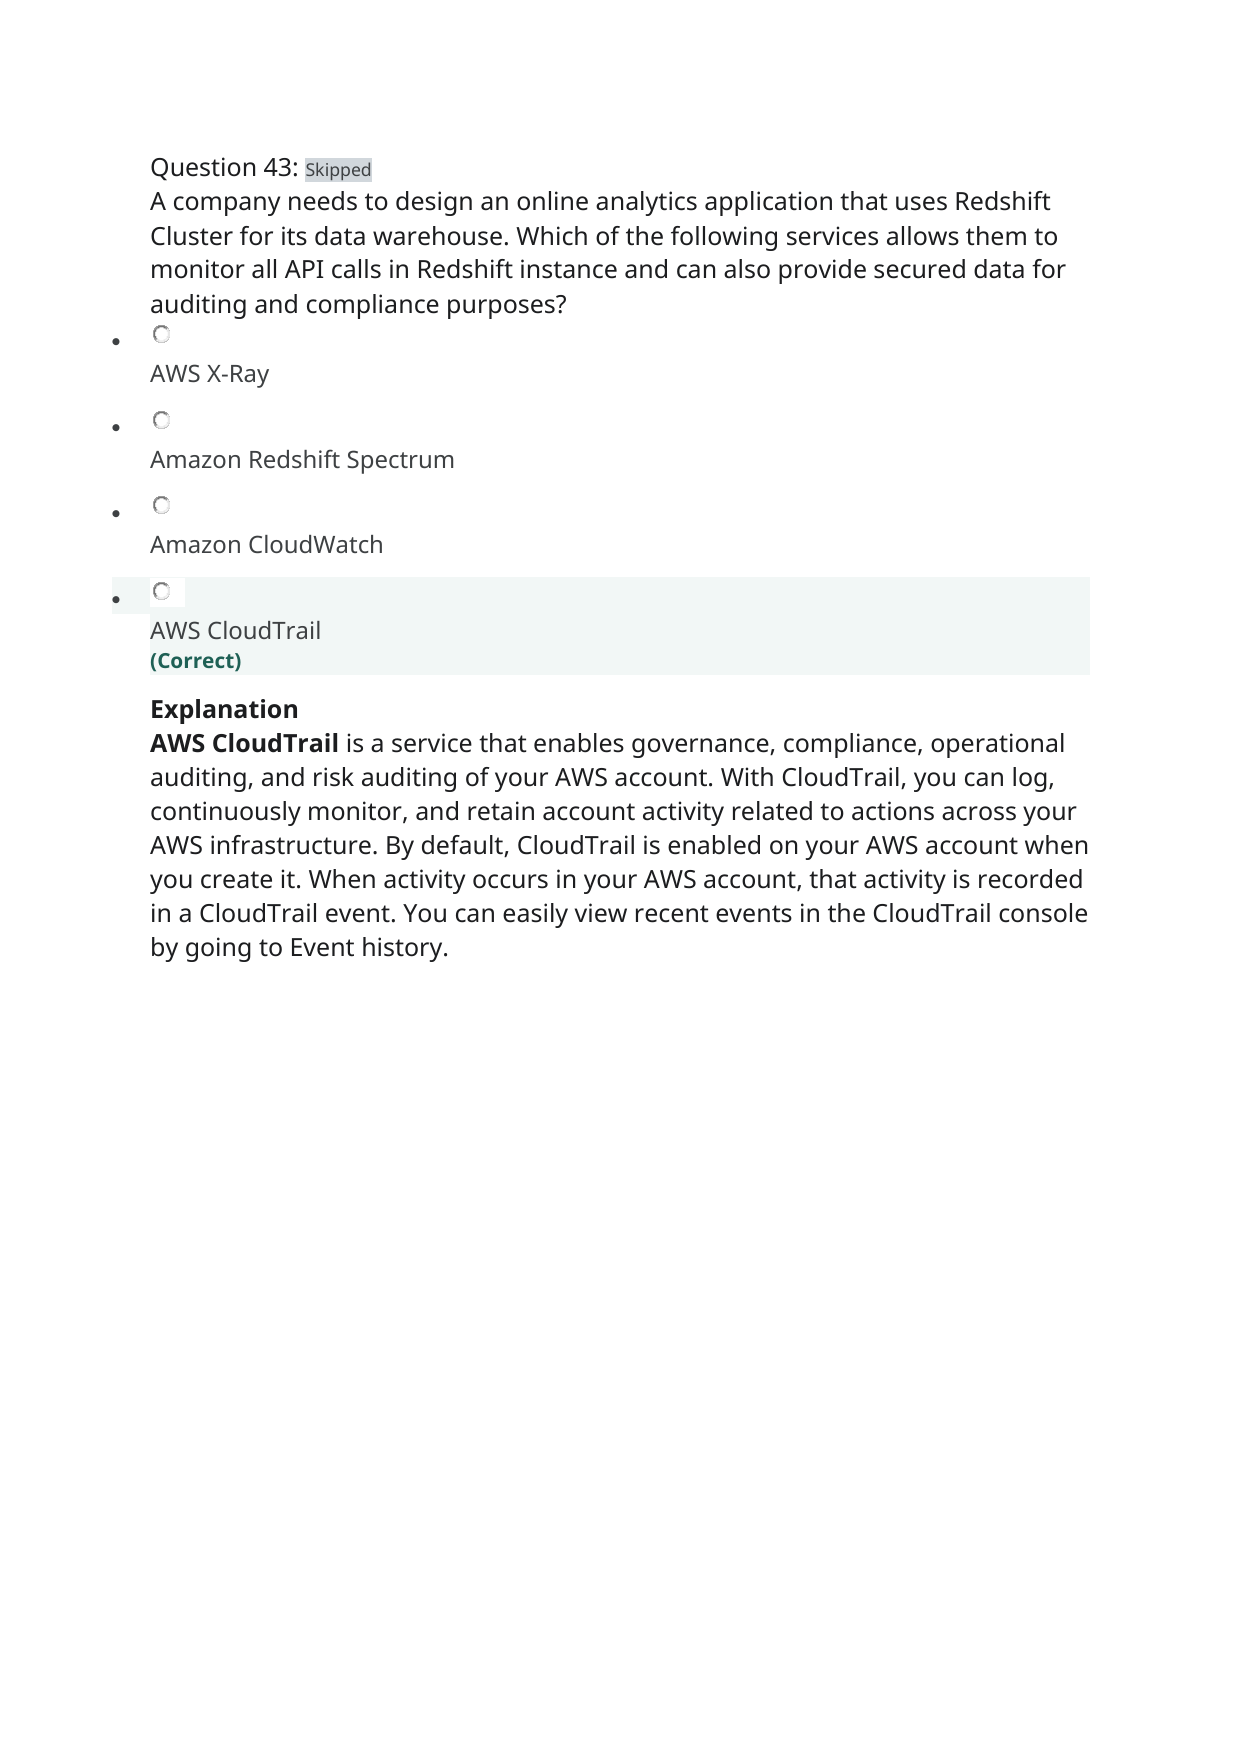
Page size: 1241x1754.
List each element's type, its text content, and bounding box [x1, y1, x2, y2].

list ​ [112, 577, 1090, 614]
list ​ [112, 320, 1090, 357]
text Amazon CloudWatch [150, 528, 1090, 561]
list ​ [112, 406, 1090, 442]
text A company needs to design an online analytics application that uses Redshift Cluster for its data warehouse. Which of the following services allows them to monitor all API calls in Redshift instance and can also provide secured data for auditing and compliance purposes? [150, 184, 1090, 320]
list ​ [112, 492, 1090, 528]
text AWS X-Ray [150, 357, 1090, 389]
text Question 43: Skipped [150, 150, 1090, 184]
text AWS CloudTrail is a service that enables governance, compliance, operational auditing, and risk auditing of your AWS account. With CloudTrail, you can log, continuously monitor, and retain account activity related to actions across your AWS infrastructure. By default, CloudTrail is enabled on your AWS account when you create it. When activity occurs in your AWS account, that activity is recorded in a CloudTrail event. You can easily view recent events in the CloudTrail console by going to Event history. [150, 726, 1090, 964]
text Amazon Redshift Spectrum [150, 442, 1090, 475]
text AWS CloudTrail [150, 614, 1090, 647]
text (Correct) [150, 647, 1090, 675]
text Explanation [150, 692, 1090, 726]
